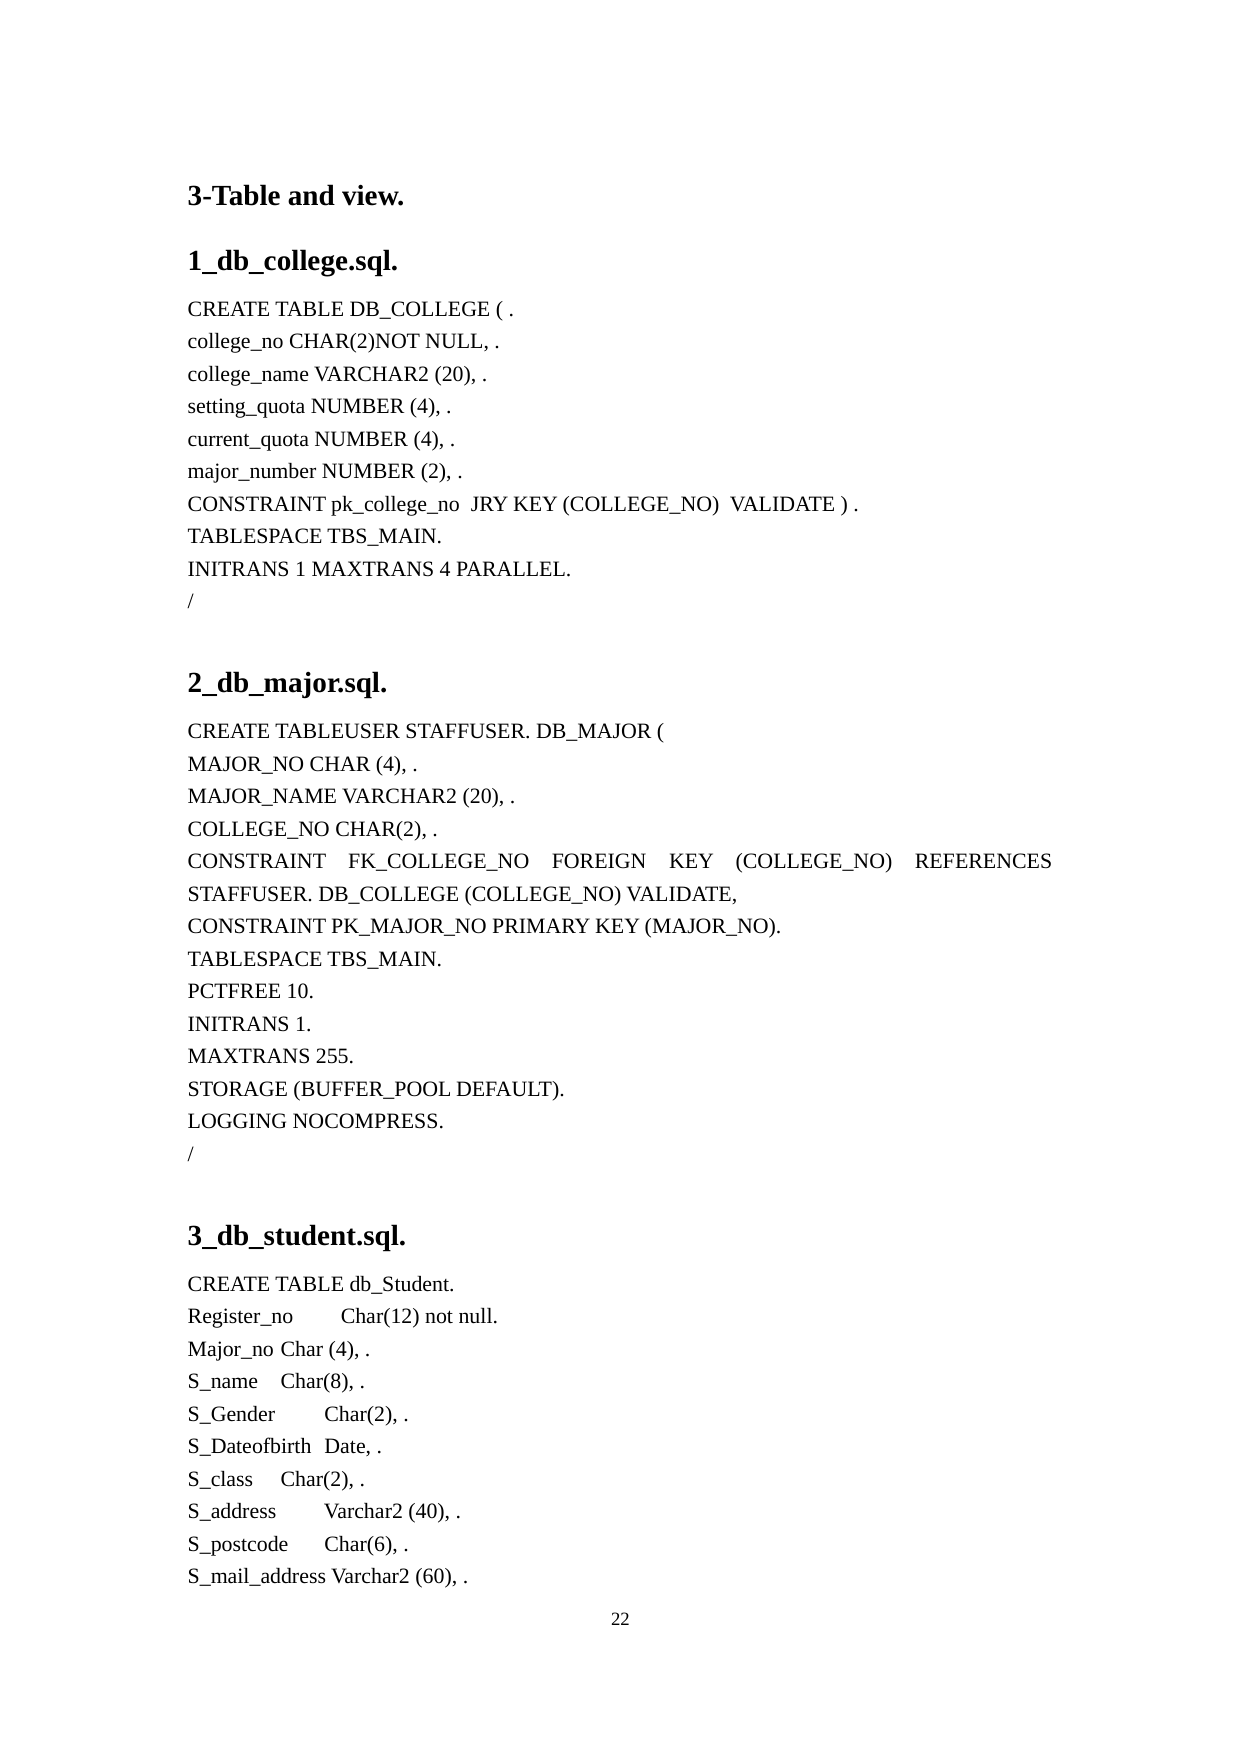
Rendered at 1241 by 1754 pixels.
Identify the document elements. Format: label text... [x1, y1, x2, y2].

text COLLEGE_NO CHAR(2), . [187, 812, 1053, 844]
text CONSTRAINT pk_college_no JRY KEY (COLLEGE_NO) VALIDATE ) . [187, 487, 1053, 519]
text S_Dateofbirth Date, . [187, 1429, 1053, 1462]
text LOGGING NOCOMPRESS. [187, 1104, 1053, 1137]
text / [187, 1137, 1053, 1169]
text CREATE TABLE db_Student. [187, 1267, 1053, 1299]
text college_no CHAR(2)NOT NULL, . [187, 324, 1053, 357]
text S_class Char(2), . [187, 1462, 1053, 1494]
text CREATE TABLE DB_COLLEGE ( . [187, 292, 1053, 324]
text 2_db_major.sql. [187, 649, 1053, 714]
text INITRANS 1. [187, 1007, 1053, 1039]
text 3_db_student.sql. [187, 1202, 1053, 1267]
text setting_quota NUMBER (4), . [187, 389, 1053, 422]
text TABLESPACE TBS_MAIN. [187, 519, 1053, 552]
text college_name VARCHAR2 (20), . [187, 357, 1053, 389]
text 1_db_college.sql. [187, 227, 1053, 292]
text MAJOR_NAME VARCHAR2 (20), . [187, 779, 1053, 812]
text INITRANS 1 MAXTRANS 4 PARALLEL. [187, 552, 1053, 584]
text MAXTRANS 255. [187, 1039, 1053, 1072]
text PCTFREE 10. [187, 974, 1053, 1007]
text MAJOR_NO CHAR (4), . [187, 747, 1053, 779]
text major_number NUMBER (2), . [187, 454, 1053, 487]
text S_postcode Char(6), . [187, 1527, 1053, 1559]
text S_name Char(8), . [187, 1364, 1053, 1397]
text S_Gender Char(2), . [187, 1397, 1053, 1429]
text S_mail_address Varchar2 (60), . [187, 1559, 1053, 1592]
text Register_no Char(12) not null. [187, 1299, 1053, 1332]
text CONSTRAINT PK_MAJOR_NO PRIMARY KEY (MAJOR_NO). [187, 909, 1053, 942]
text STORAGE (BUFFER_POOL DEFAULT). [187, 1072, 1053, 1104]
text TABLESPACE TBS_MAIN. [187, 942, 1053, 974]
text / [187, 584, 1053, 617]
text CREATE TABLEUSER STAFFUSER. DB_MAJOR ( [187, 714, 1053, 747]
text current_quota NUMBER (4), . [187, 422, 1053, 454]
text S_address Varchar2 (40), . [187, 1494, 1053, 1527]
text Major_no Char (4), . [187, 1332, 1053, 1364]
text CONSTRAINT FK_COLLEGE_NO FOREIGN KEY (COLLEGE_NO) REFERENCES STAFFUSER. DB_COLLEGE (COLLEGE_NO) VALIDATE, [187, 844, 1053, 909]
text 3-Table and view. [187, 162, 1053, 227]
